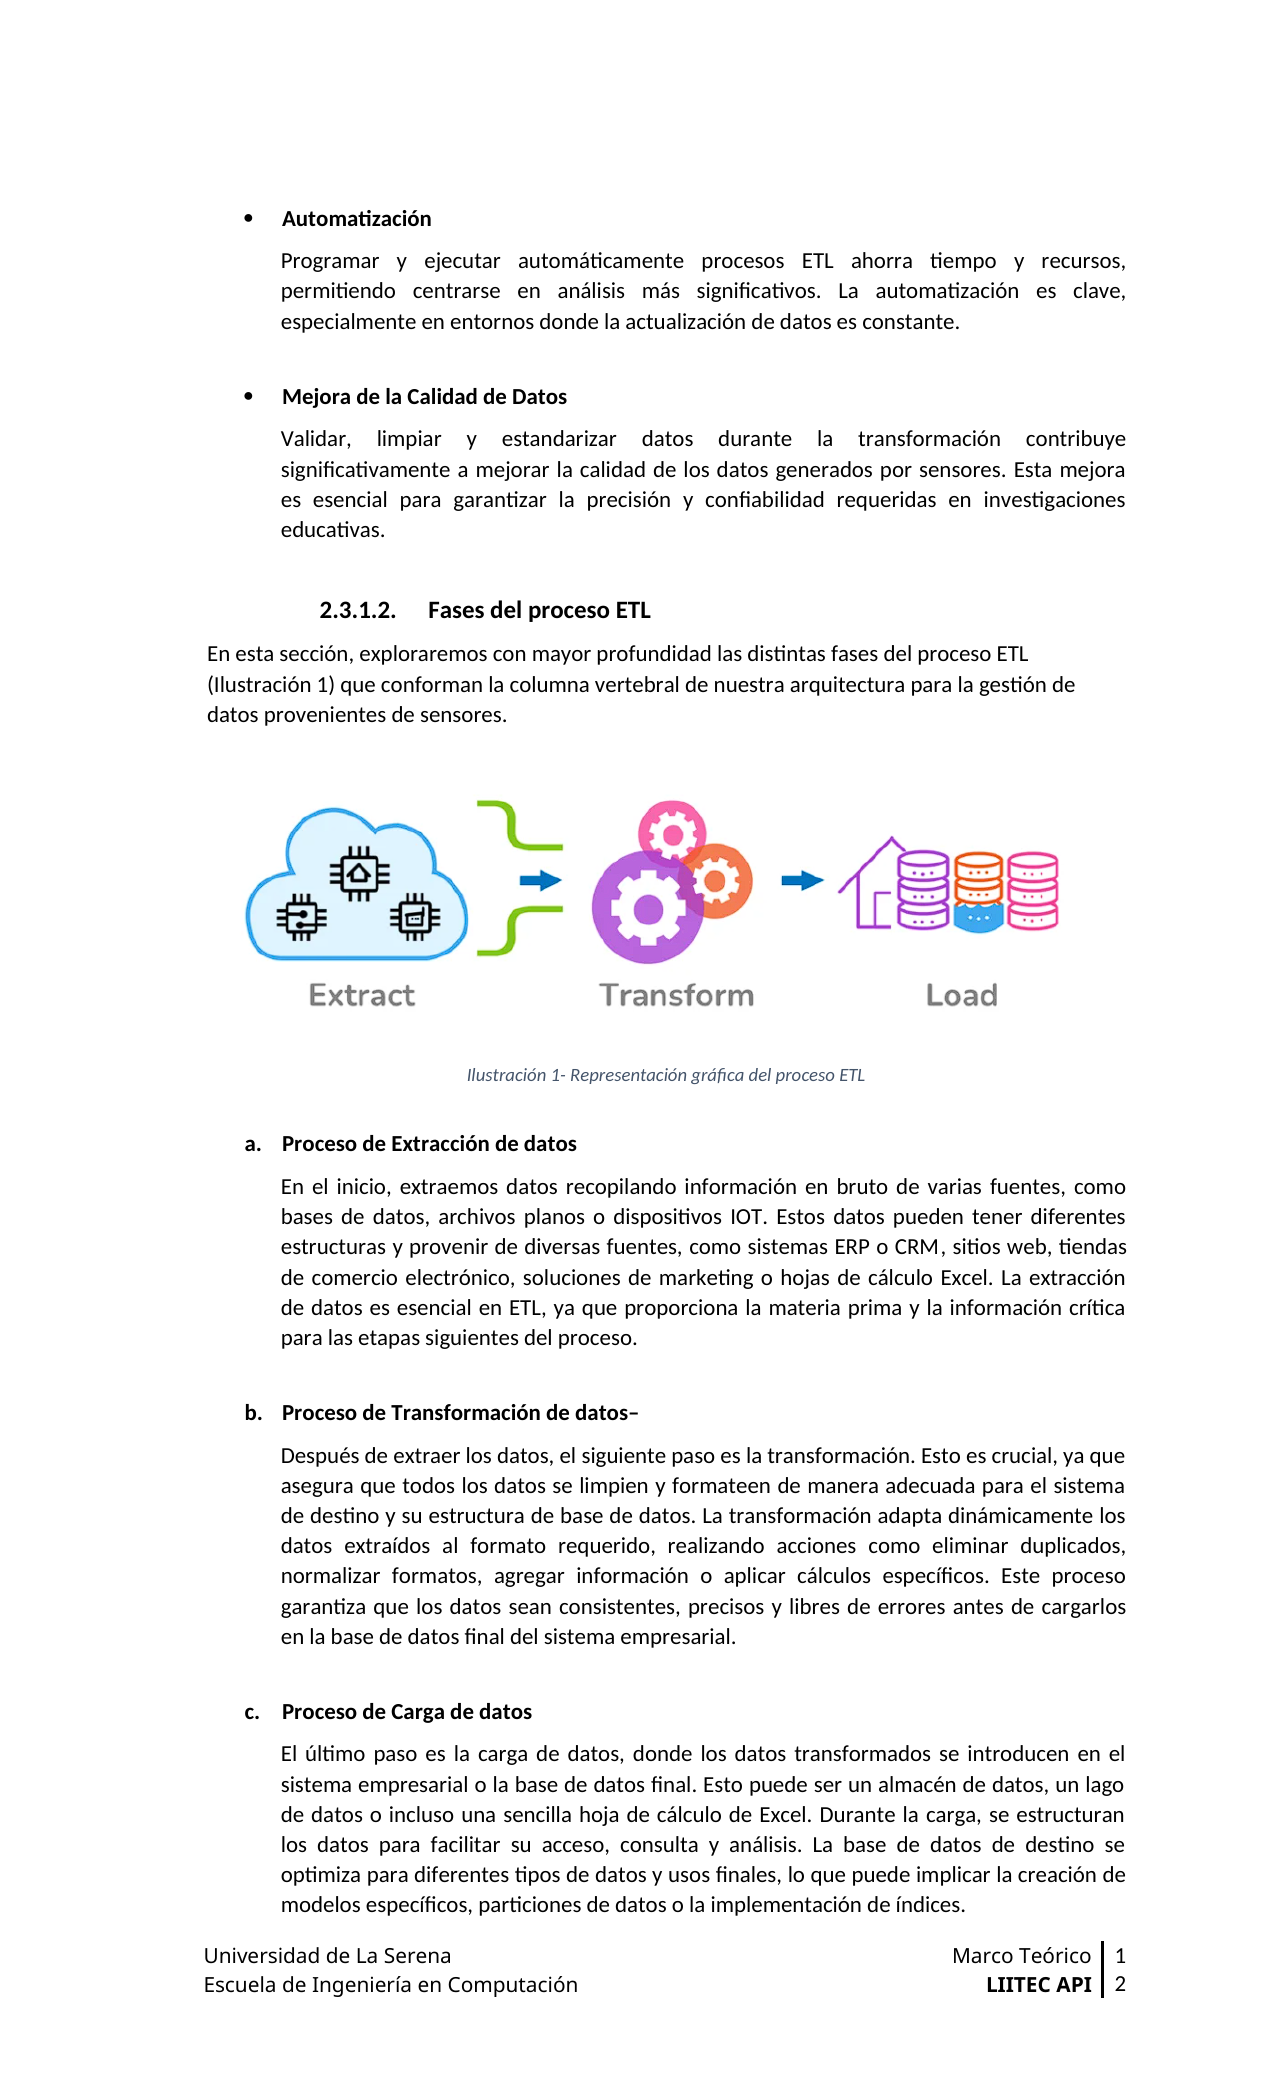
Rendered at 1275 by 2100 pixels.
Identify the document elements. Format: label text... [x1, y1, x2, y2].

subtitle Proceso de Extracción de datos [244, 1129, 1127, 1157]
subtitle Mejora de la Calidad de Datos [244, 382, 1127, 410]
subtitle Proceso de Transformación de datos– [244, 1398, 1127, 1426]
text El último paso es la carga de datos, donde los datos transformados se introducen en el sistema empresarial o la base de datos final. Esto puede ser un almacén de datos, un lago de datos o incluso una sencilla hoja de cálculo de Excel. Durante la carga, se estructuran los datos para facilitar su acceso, consulta y análisis. La base de datos de destino se optimiza para diferentes tipos de datos y usos finales, lo que puede implicar la creación de modelos específicos, particiones de datos o la implementación de índices. [281, 1739, 1127, 1919]
text En esta sección, exploraremos con mayor profundidad las distintas fases del proceso ETL (Ilustración 1) que conforman la columna vertebral de nuestra arquitectura para la gestión de datos provenientes de sensores. [207, 639, 1127, 728]
text Validar, limpiar y estandarizar datos durante la transformación contribuye significativamente a mejorar la calidad de los datos generados por sensores. Esta mejora es esencial para garantizar la precisión y confiabilidad requeridas en investigaciones educativas. [281, 424, 1127, 543]
text Después de extraer los datos, el siguiente paso es la transformación. Esto es crucial, ya que asegura que todos los datos se limpien y formateen de manera adecuada para el sistema de destino y su estructura de base de datos. La transformación adapta dinámicamente los datos extraídos al formato requerido, realizando acciones como eliminar duplicados, normalizar formatos, agregar información o aplicar cálculos específicos. Este proceso garantiza que los datos sean consistentes, precisos y libres de errores antes de cargarlos en la base de datos final del sistema empresarial. [281, 1441, 1127, 1650]
subtitle Automatización [244, 204, 1127, 232]
subtitle Fases del proceso ETL [319, 594, 1127, 625]
picture [210, 746, 1110, 1040]
subtitle Proceso de Carga de datos [244, 1697, 1127, 1725]
text Ilustración - Representación gráfica del proceso ETL [207, 1040, 1127, 1108]
text Programar y ejecutar automáticamente procesos ETL ahorra tiempo y recursos, permitiendo centrarse en análisis más significativos. La automatización es clave, especialmente en entornos donde la actualización de datos es constante. [281, 246, 1127, 335]
text En el inicio, extraemos datos recopilando información en bruto de varias fuentes, como bases de datos, archivos planos o dispositivos IOT. Estos datos pueden tener diferentes estructuras y provenir de diversas fuentes, como sistemas ERP o CRM, sitios web, tiendas de comercio electrónico, soluciones de marketing o hojas de cálculo Excel. La extracción de datos es esencial en ETL, ya que proporciona la materia prima y la información crítica para las etapas siguientes del proceso. [281, 1172, 1127, 1351]
